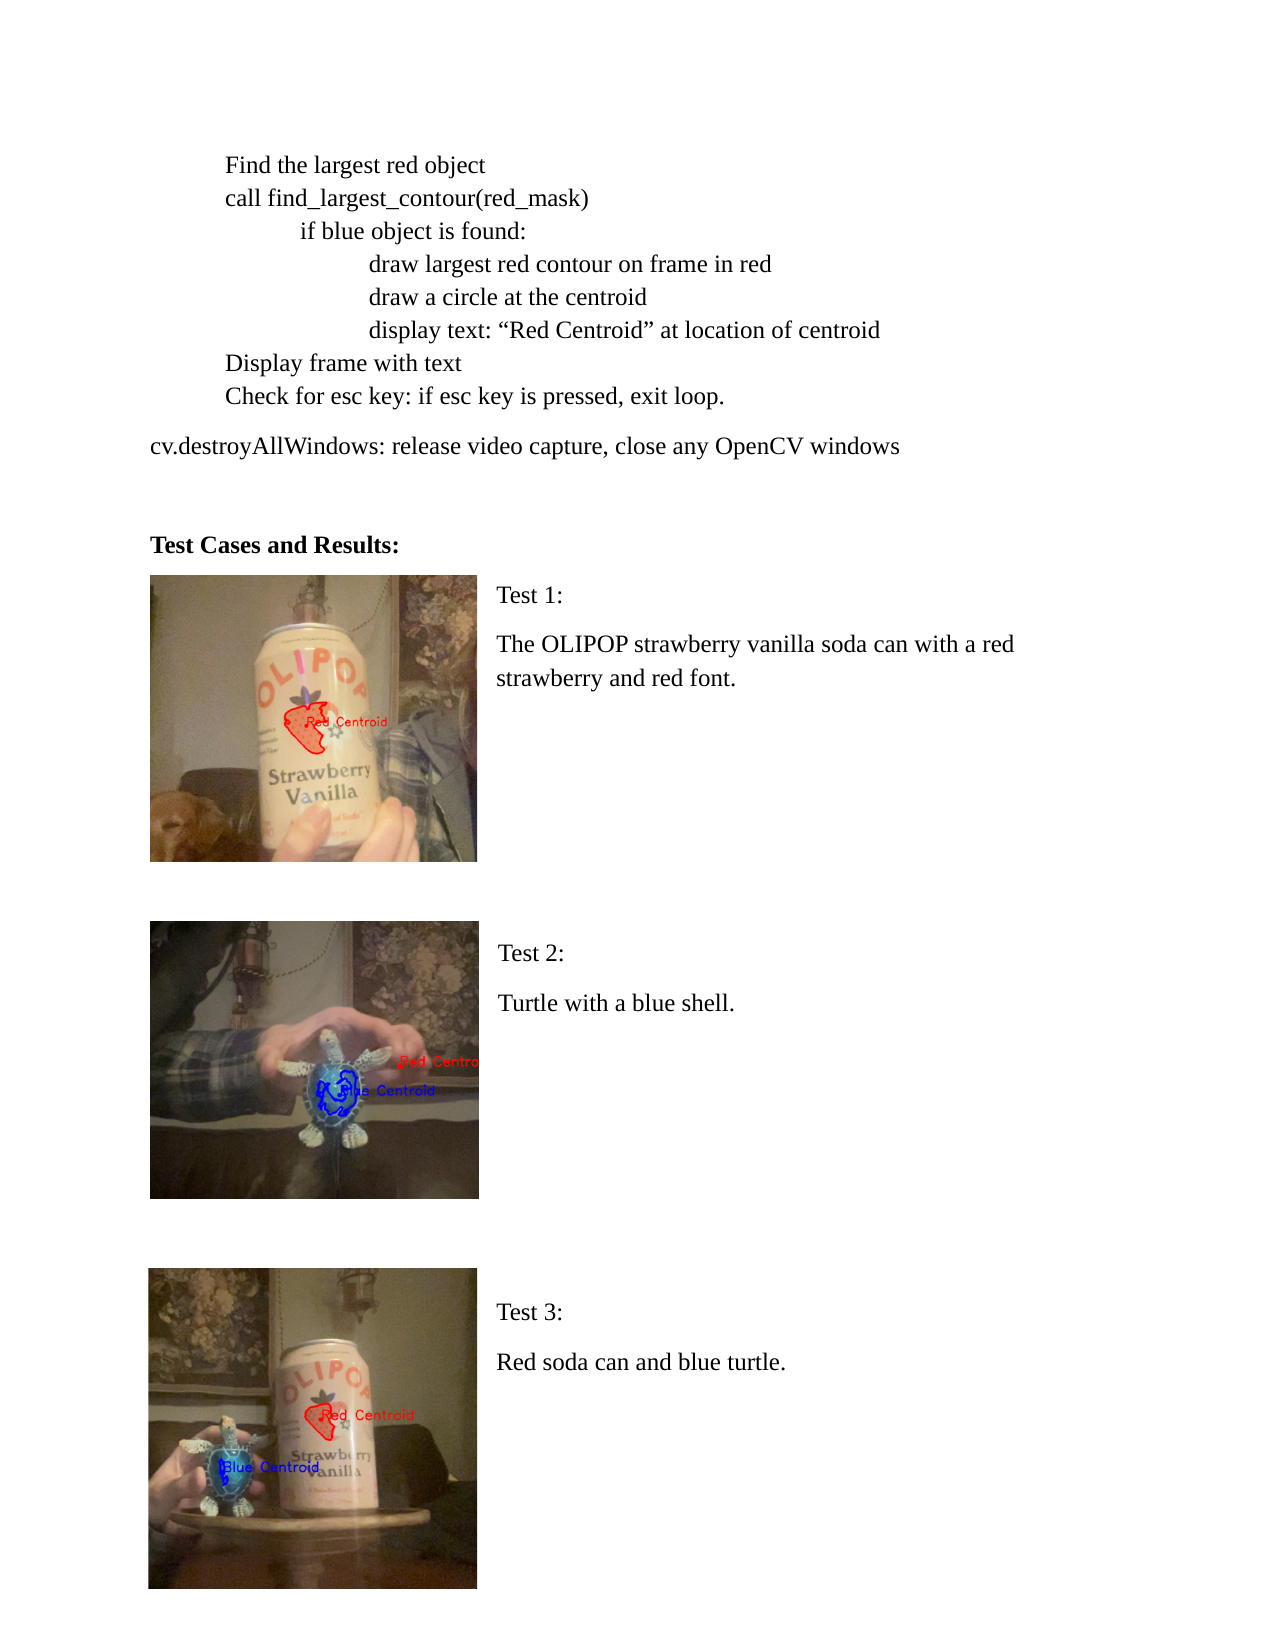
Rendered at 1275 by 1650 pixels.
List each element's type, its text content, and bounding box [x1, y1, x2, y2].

text Test 1: [478, 580, 1125, 609]
picture [150, 921, 479, 1199]
text The OLIPOP strawberry vanilla soda can with a red strawberry and red font. [478, 629, 1125, 691]
picture [150, 575, 478, 862]
picture [148, 1268, 478, 1589]
text Test Cases and Results: [150, 530, 1125, 559]
text Red soda can and blue turtle. [478, 1347, 1125, 1375]
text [225, 150, 1125, 410]
text Test 3: [478, 1297, 1125, 1326]
text cv.destroyAllWindows: release video capture, close any OpenCV windows [150, 431, 1125, 459]
text Test 2: [479, 938, 1125, 967]
text Turtle with a blue shell. [479, 988, 1125, 1016]
